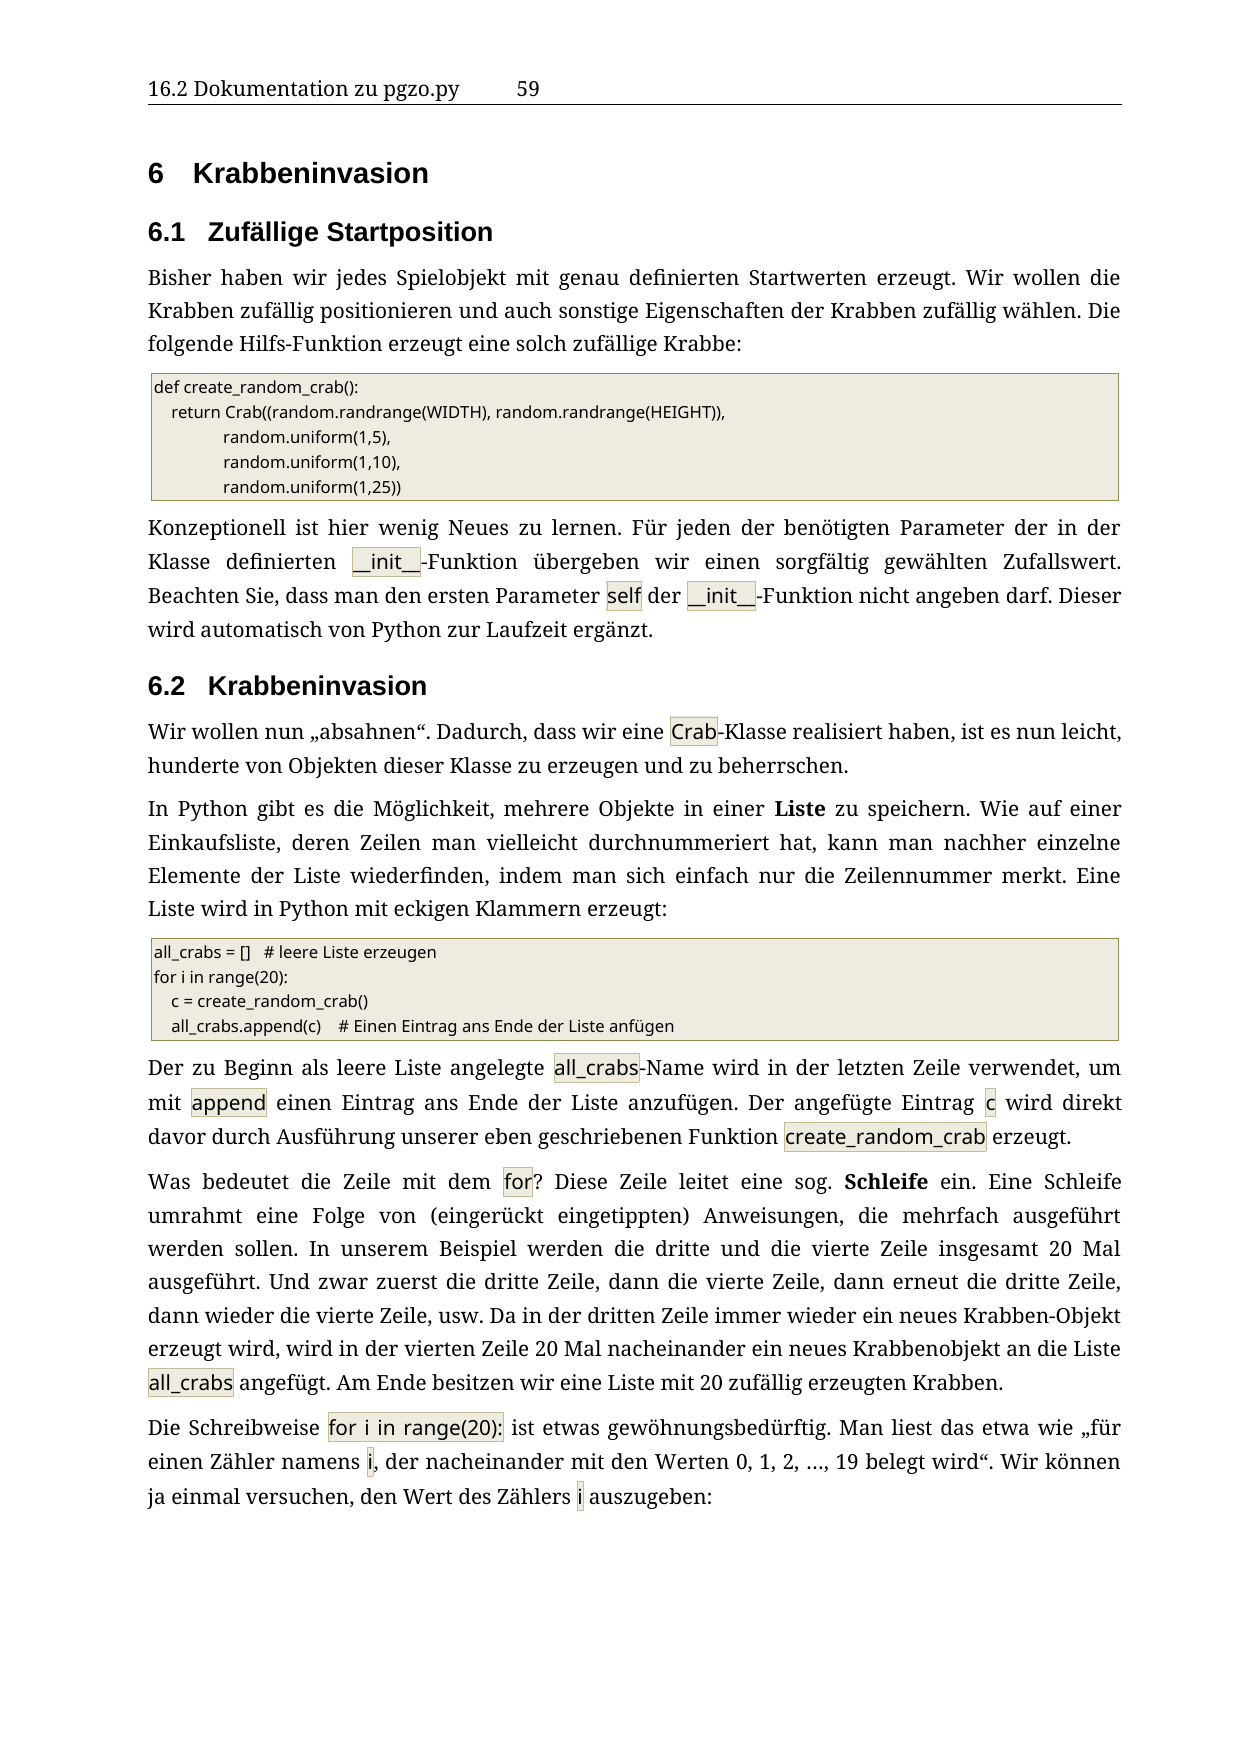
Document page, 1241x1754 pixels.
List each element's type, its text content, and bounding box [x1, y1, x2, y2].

text Wir wollen nun „absahnen“. Dadurch, dass wir eine Crab-Klasse realisiert haben, ist es nun leicht, hunderte von Objekten dieser Klasse zu erzeugen und zu beherrschen. [148, 716, 1122, 779]
text Der zu Beginn als leere Liste angelegte all_crabs-Name wird in der letzten Zeile verwendet, um mit append einen Eintrag ans Ende der Liste anzufügen. Der angefügte Eintrag c wird direkt davor durch Ausführung unserer eben geschriebenen Funktion create_random_crab erzeugt. [148, 1053, 1122, 1151]
text all_crabs = [] # leere Liste erzeugen [152, 939, 1118, 963]
subtitle Krabbeninvasion [148, 156, 1122, 189]
text all_crabs.append(c) # Einen Eintrag ans Ende der Liste anfügen [152, 1012, 1118, 1040]
subtitle Zufällige Startposition [148, 216, 1122, 247]
text def create_random_crab(): [152, 374, 1118, 398]
text random.uniform(1,10), [152, 448, 1118, 473]
text random.uniform(1,25)) [152, 473, 1118, 500]
subtitle Krabbeninvasion [148, 669, 1122, 701]
text Was bedeutet die Zeile mit dem for? Diese Zeile leitet eine sog. Schleife ein. Eine Schleife umrahmt eine Folge von (eingerückt eingetippten) Anweisungen, die mehrfach ausgeführt werden sollen. In unserem Beispiel werden die dritte und die vierte Zeile insgesamt 20 Mal ausgeführt. Und zwar zuerst die dritte Zeile, dann die vierte Zeile, dann erneut die dritte Zeile, dann wieder die vierte Zeile, usw. Da in der dritten Zeile immer wieder ein neues Krabben-Objekt erzeugt wird, wird in der vierten Zeile 20 Mal nacheinander ein neues Krabbenobjekt an die Liste all_crabs angefügt. Am Ende besitzen wir eine Liste mit 20 zufällig erzeugten Krabben. [148, 1167, 1122, 1397]
text random.uniform(1,5), [152, 423, 1118, 448]
text return Crab((random.randrange(WIDTH), random.randrange(HEIGHT)), [152, 398, 1118, 423]
text for i in range(20): [152, 963, 1118, 987]
text Konzeptionell ist hier wenig Neues zu lernen. Für jeden der benötigten Parameter der in der Klasse definierten __init__-Funktion übergeben wir einen sorgfältig gewählten Zufallswert. Beachten Sie, dass man den ersten Parameter self der __init__-Funktion nicht angeben darf. Dieser wird automatisch von Python zur Laufzeit ergänzt. [148, 513, 1122, 644]
text In Python gibt es die Möglichkeit, mehrere Objekte in einer Liste zu speichern. Wie auf einer Einkaufsliste, deren Zeilen man vielleicht durchnummeriert hat, kann man nachher einzelne Elemente der Liste wiederfinden, indem man sich einfach nur die Zeilennummer merkt. Eine Liste wird in Python mit eckigen Klammern erzeugt: [148, 794, 1122, 922]
text Bisher haben wir jedes Spielobjekt mit genau definierten Startwerten erzeugt. Wir wollen die Krabben zufällig positionieren und auch sonstige Eigenschaften der Krabben zufällig wählen. Die folgende Hilfs-Funktion erzeugt eine solch zufällige Krabbe: [148, 263, 1122, 358]
text Die Schreibweise for i in range(20): ist etwas gewöhnungsbedürftig. Man liest das etwa wie „für einen Zähler namens i, der nacheinander mit den Werten 0, 1, 2, …, 19 belegt wird“. Wir können ja einmal versuchen, den Wert des Zählers i auszugeben: [148, 1412, 1122, 1511]
text c = create_random_crab() [152, 987, 1118, 1012]
